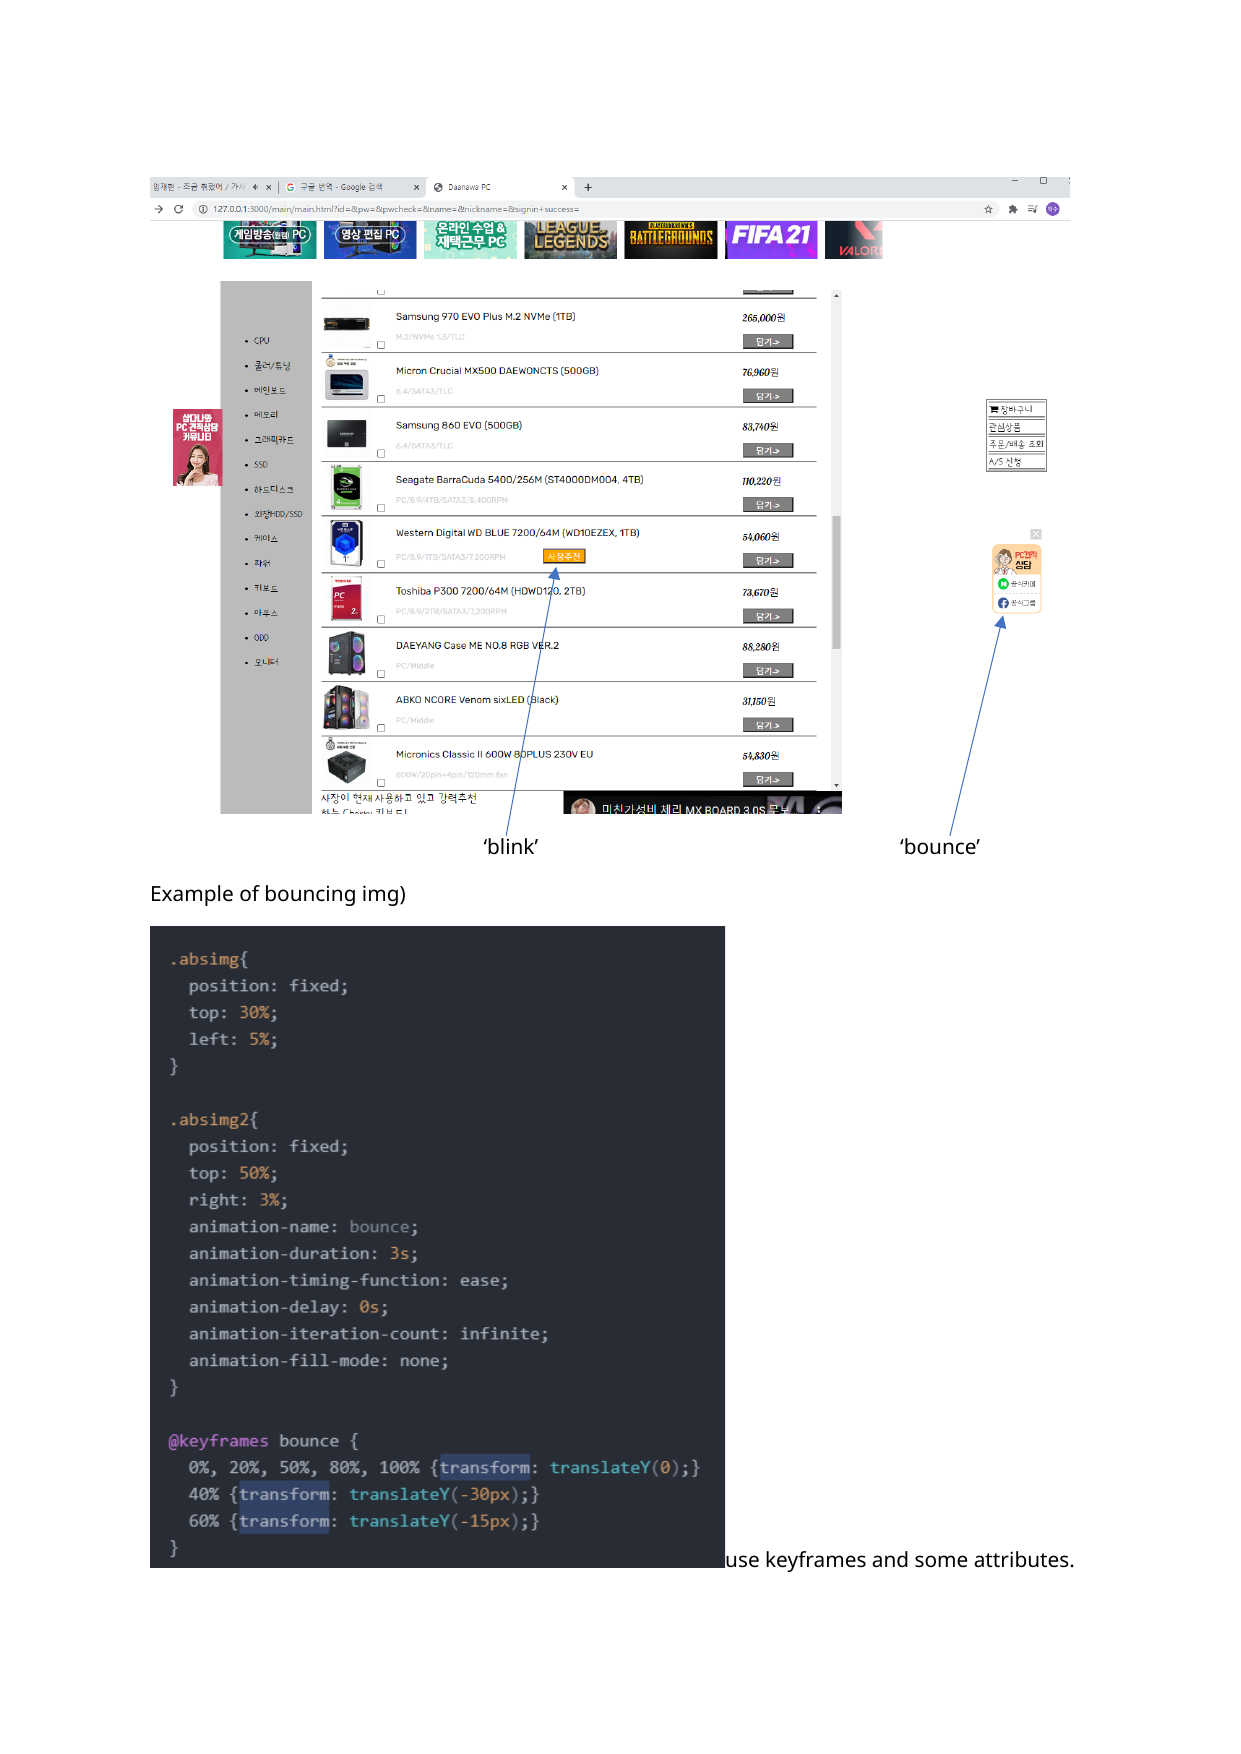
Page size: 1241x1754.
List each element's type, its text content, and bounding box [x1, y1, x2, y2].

text Example of bouncing img) [150, 879, 1090, 908]
text ‘blink’ ‘bounce’ [150, 832, 1090, 860]
picture [150, 926, 725, 1568]
picture [150, 177, 1071, 814]
